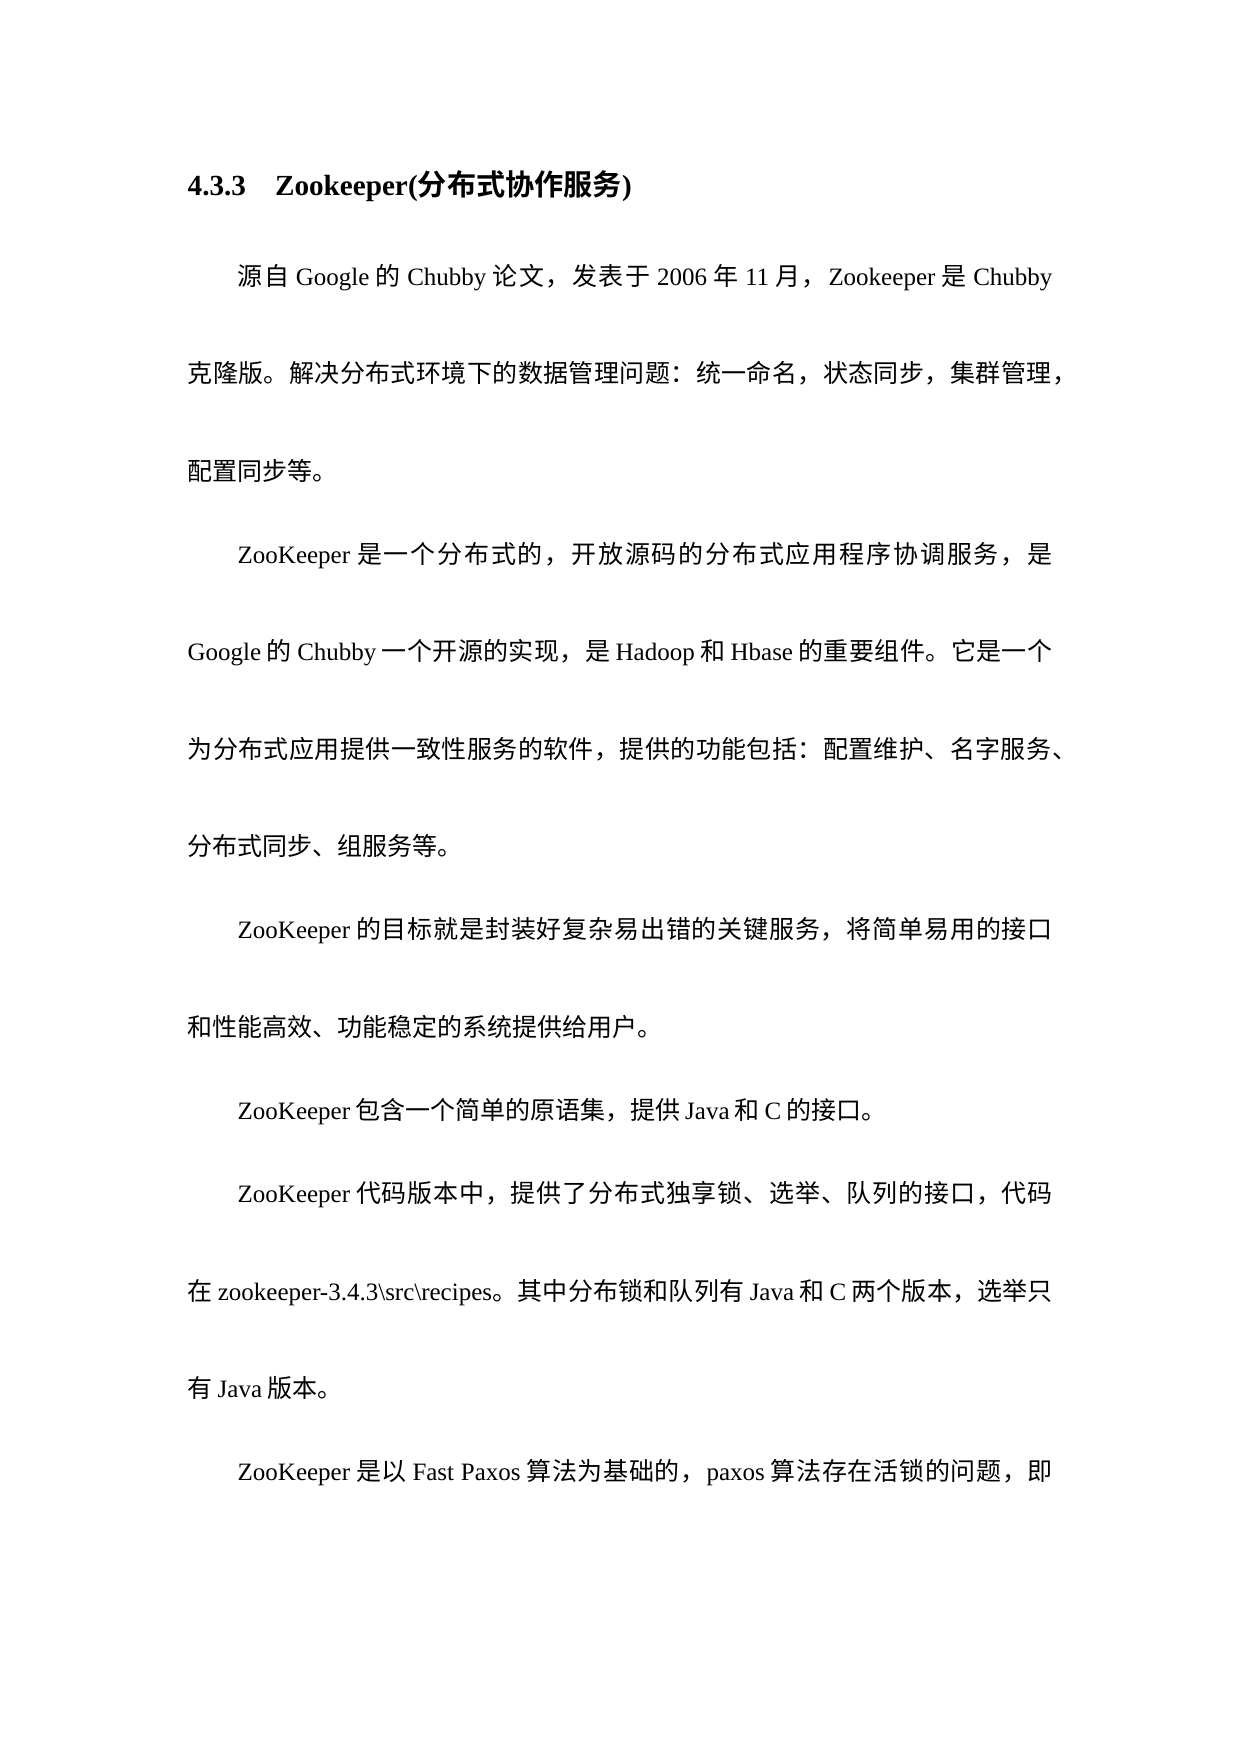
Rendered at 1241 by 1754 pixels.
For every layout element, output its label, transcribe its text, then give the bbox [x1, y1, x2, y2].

text ZooKeeper代码版本中，提供了分布式独享锁、选举、队列的接口，代码在zookeeper-3.4.3\src\recipes。其中分布锁和队列有Java和C两个版本，选举只有Java版本。 [187, 1159, 1053, 1419]
text 源自Google的Chubby论文，发表于2006年11月，Zookeeper是Chubby克隆版。解决分布式环境下的数据管理问题：统一命名，状态同步，集群管理，配置同步等。 [187, 242, 1053, 502]
text ZooKeeper包含一个简单的原语集，提供Java和C的接口。 [187, 1076, 1053, 1141]
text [187, 1437, 1053, 1502]
text ZooKeeper是一个分布式的，开放源码的分布式应用程序协调服务，是Google的Chubby一个开源的实现，是Hadoop和Hbase的重要组件。它是一个为分布式应用提供一致性服务的软件，提供的功能包括：配置维护、名字服务、分布式同步、组服务等。 [187, 520, 1053, 877]
subtitle Zookeeper(分布式协作服务) [187, 162, 1053, 204]
text ZooKeeper的目标就是封装好复杂易出错的关键服务，将简单易用的接口和性能高效、功能稳定的系统提供给用户。 [187, 895, 1053, 1058]
